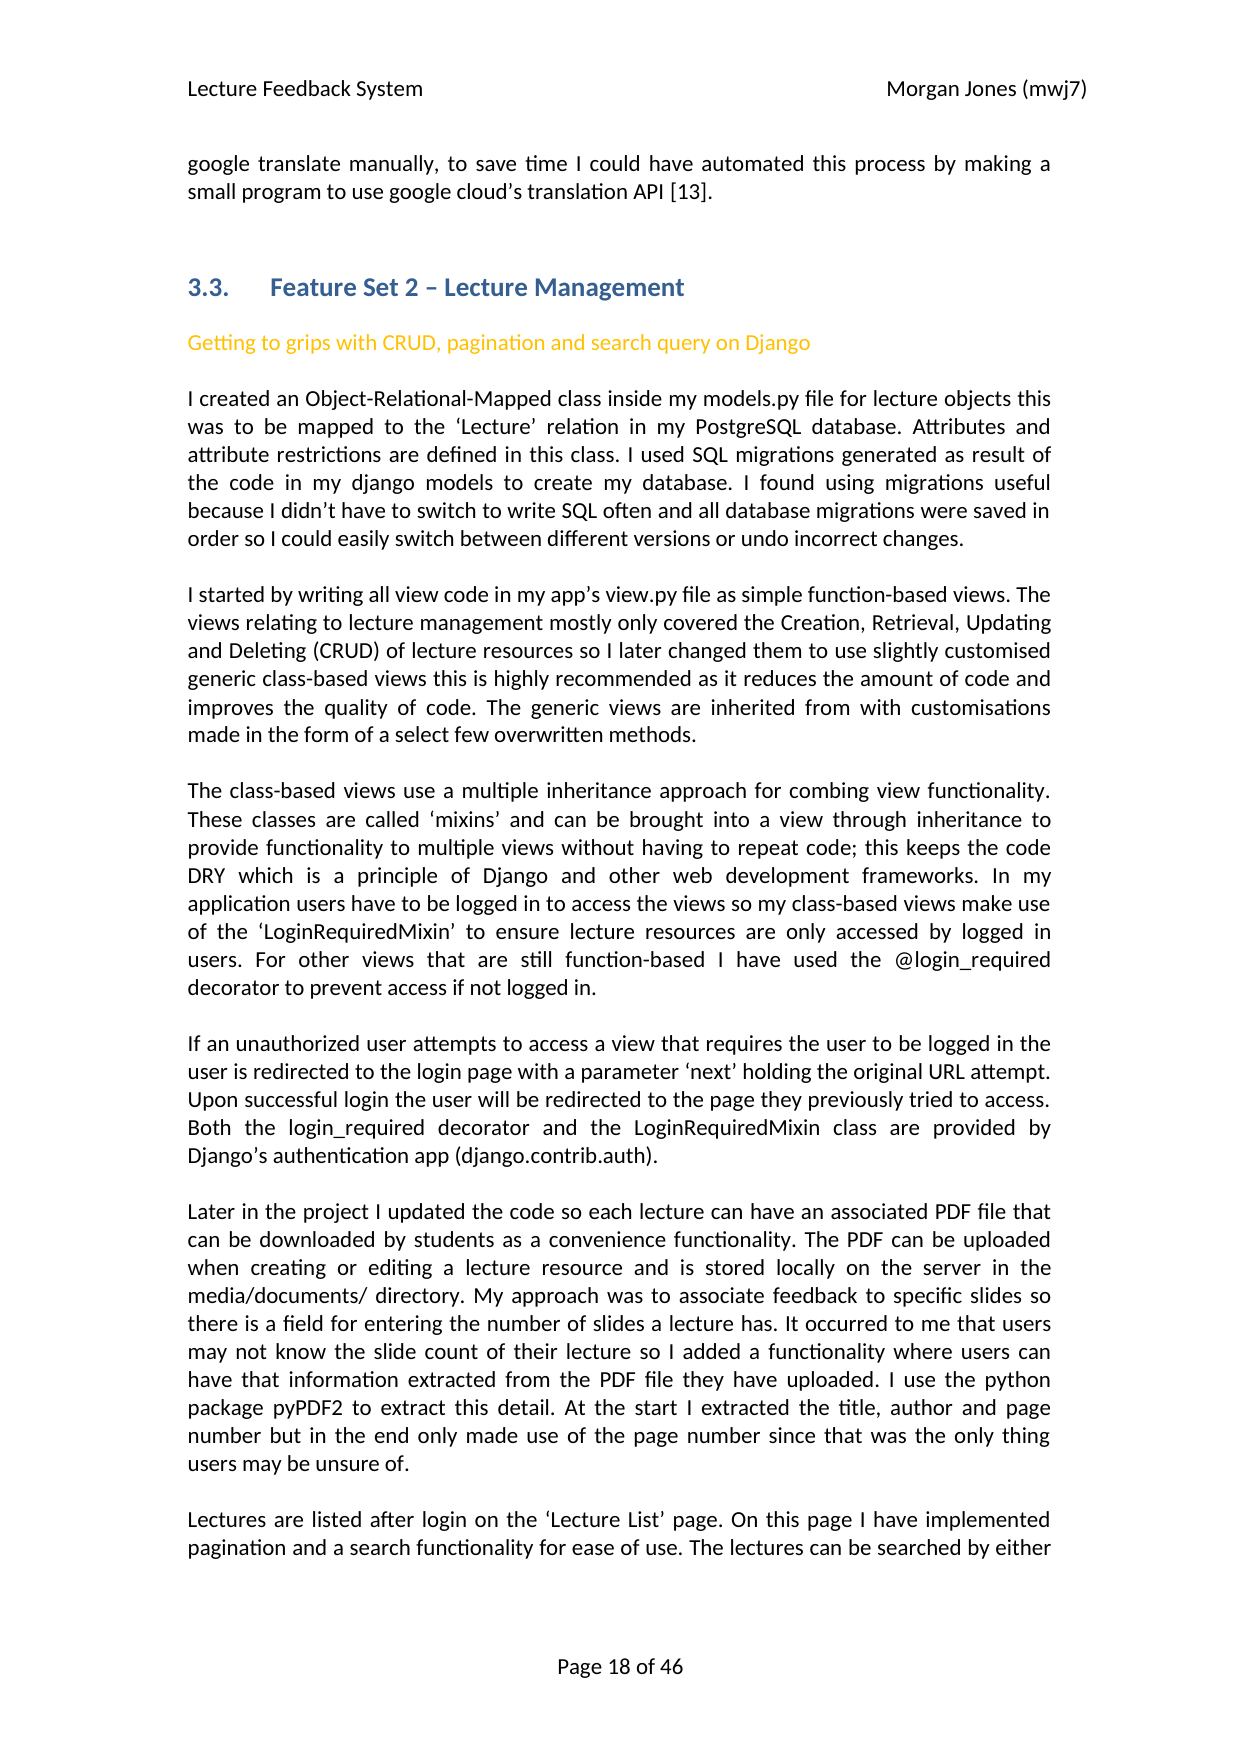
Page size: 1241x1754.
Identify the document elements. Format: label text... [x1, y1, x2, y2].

text Later in the project I updated the code so each lecture can have an associated PDF file that can be downloaded by students as a convenience functionality. The PDF can be uploaded when creating or editing a lecture resource and is stored locally on the server in the media/documents/ directory. My approach was to associate feedback to specific slides so there is a field for entering the number of slides a lecture has. It occurred to me that users may not know the slide count of their lecture so I added a functionality where users can have that information extracted from the PDF file they have uploaded. I use the python package pyPDF2 to extract this detail. At the start I extracted the title, author and page number but in the end only made use of the page number since that was the only thing users may be unsure of. [187, 1197, 1053, 1477]
text The class-based views use a multiple inheritance approach for combing view functionality. These classes are called ‘mixins’ and can be brought into a view through inheritance to provide functionality to multiple views without having to repeat code; this keeps the code DRY which is a principle of Django and other web development frameworks. In my application users have to be logged in to access the views so my class-based views make use of the ‘LoginRequiredMixin’ to ensure lecture resources are only accessed by logged in users. For other views that are still function-based I have used the @login_required decorator to prevent access if not logged in. [187, 777, 1053, 1001]
text I started by writing all view code in my app’s view.py file as simple function-based views. The views relating to lecture management mostly only covered the Creation, Retrieval, Updating and Deleting (CRUD) of lecture resources so I later changed them to use slightly customised generic class-based views this is highly recommended as it reduces the amount of code and improves the quality of code. The generic views are inherited from with customisations made in the form of a select few overwritten methods. [187, 581, 1053, 749]
text If an unauthorized user attempts to access a view that requires the user to be logged in the user is redirected to the login page with a parameter ‘next’ holding the original URL attempt. Upon successful login the user will be redirected to the page they previously tried to access. Both the login_required decorator and the LoginRequiredMixin class are provided by Django’s authentication app (django.contrib.auth). [187, 1029, 1053, 1169]
text I created an Object-Relational-Mapped class inside my models.py file for lecture objects this was to be mapped to the ‘Lecture’ relation in my PostgreSQL database. Attributes and attribute restrictions are defined in this class. I used SQL migrations generated as result of the code in my django models to create my database. I found using migrations useful because I didn’t have to switch to write SQL often and all database migrations were saved in order so I could easily switch between different versions or undo incorrect changes. [187, 384, 1053, 552]
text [187, 1505, 1053, 1561]
subtitle Feature Set 2 – Lecture Management [187, 270, 1053, 303]
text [187, 149, 1053, 205]
text Getting to grips with CRUD, pagination and search query on Django [187, 328, 1053, 356]
